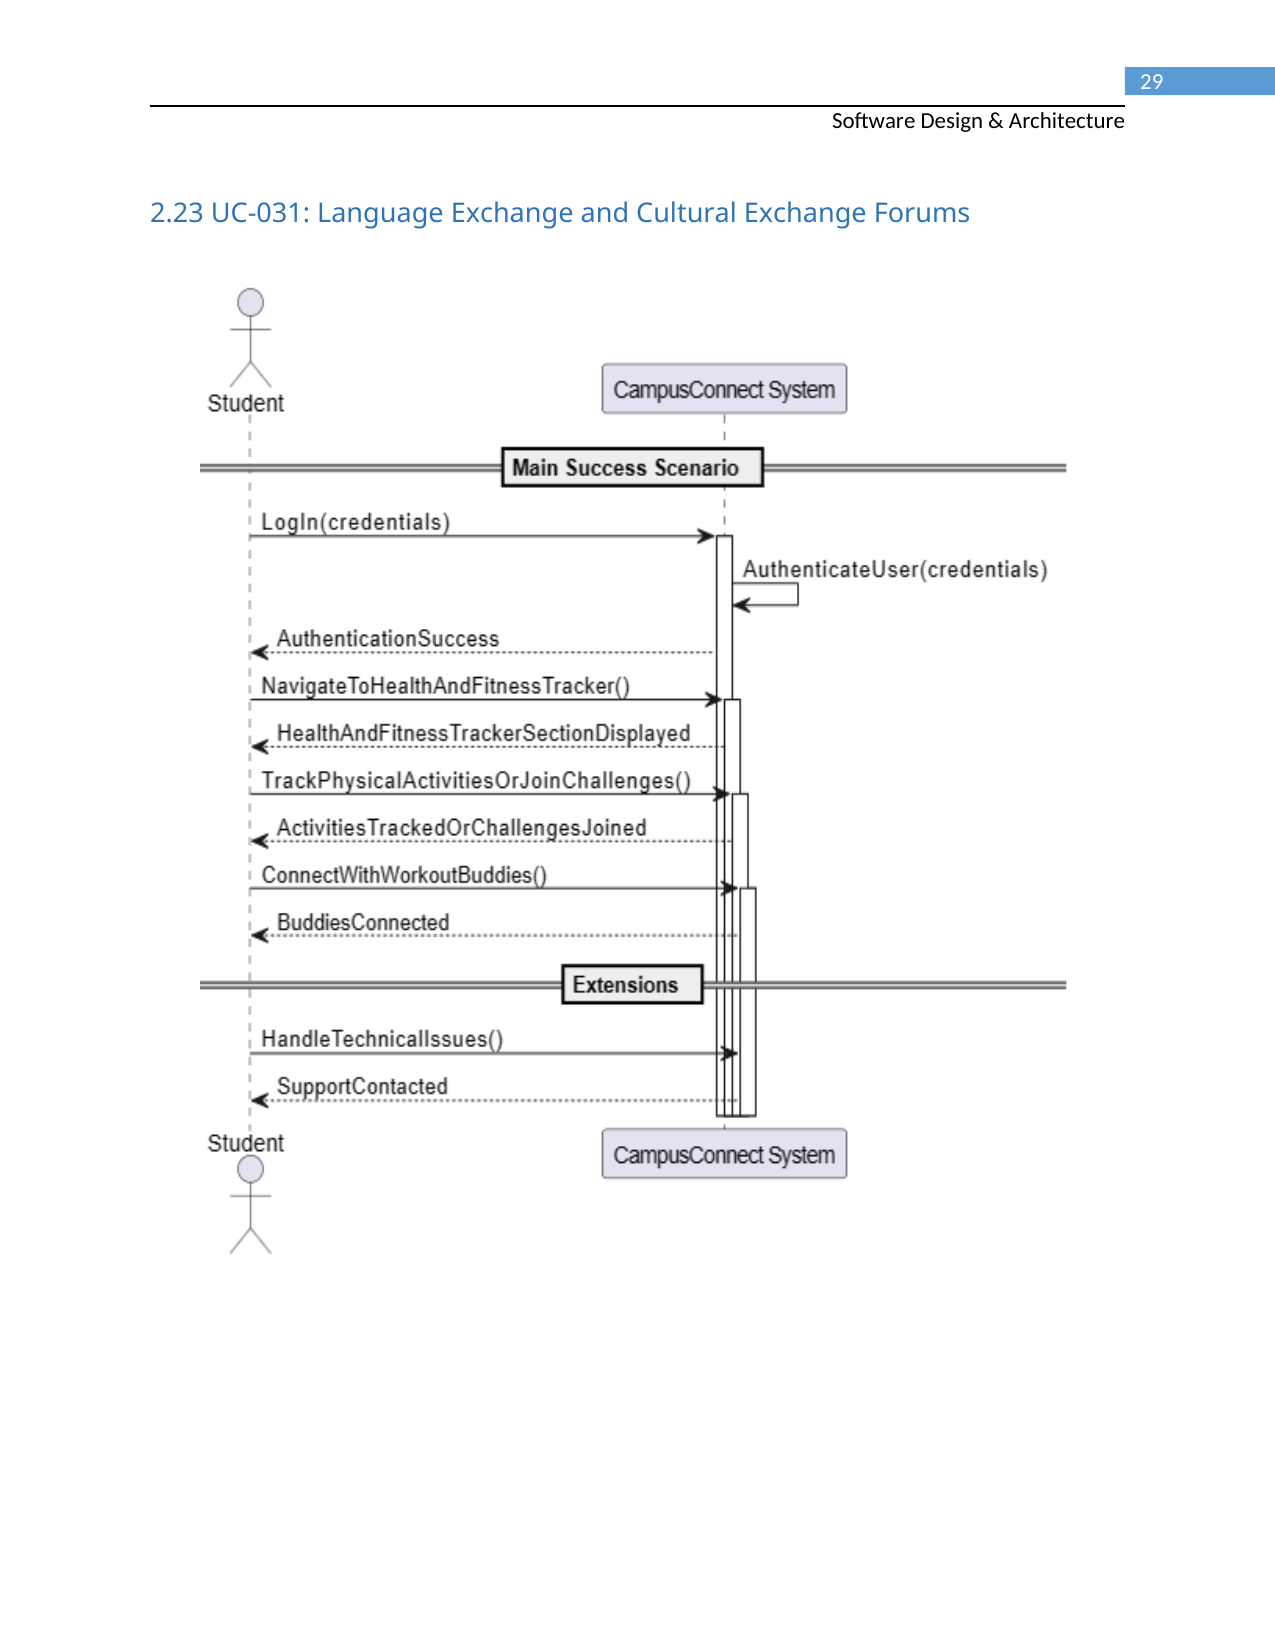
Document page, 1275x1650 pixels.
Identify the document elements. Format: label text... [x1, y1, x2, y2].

subtitle 2.23 UC-031: Language Exchange and Cultural Exchange Forums [150, 194, 1125, 231]
picture [200, 280, 1075, 1265]
